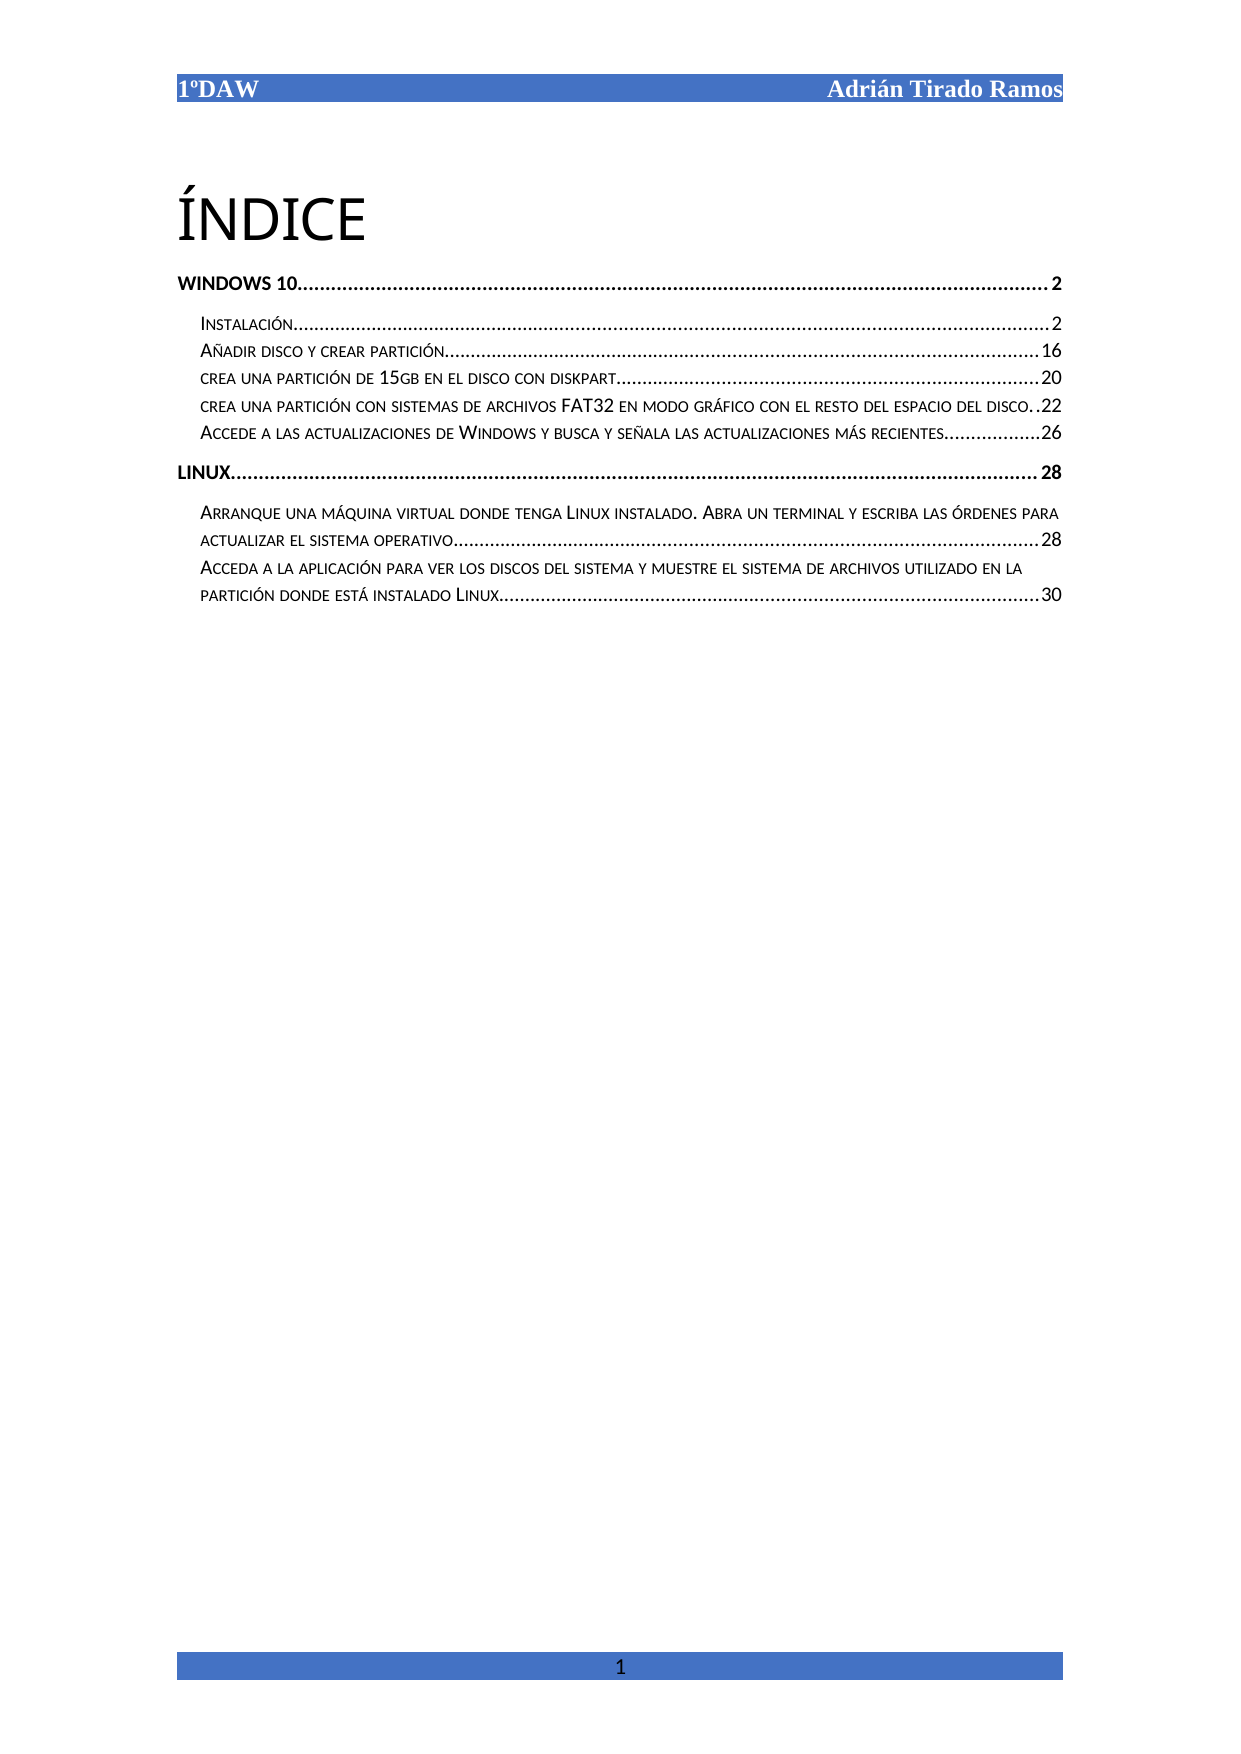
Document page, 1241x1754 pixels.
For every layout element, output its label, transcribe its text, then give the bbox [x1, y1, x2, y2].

text crea una partición con sistemas de archivos FAT32 en modo gráfico con el resto del espacio del disco 22 [200, 392, 1063, 417]
title ÍNDICE [177, 178, 1063, 257]
text Accede a las actualizaciones de Windows y busca y señala las actualizaciones más recientes 26 [200, 419, 1063, 445]
text Linux 28 [177, 459, 1063, 484]
text Instalación 2 [200, 310, 1063, 335]
text Acceda a la aplicación para ver los discos del sistema y muestre el sistema de archivos utilizado en la partición donde está instalado Linux 30 [200, 554, 1063, 607]
text Añadir disco y crear partición 16 [200, 337, 1063, 362]
text crea una partición de 15gb en el disco con diskpart 20 [200, 364, 1063, 390]
text Arranque una máquina virtual donde tenga Linux instalado. Abra un terminal y escriba las órdenes para actualizar el sistema operativo. 28 [200, 499, 1063, 552]
text Windows 10 2 [177, 270, 1063, 295]
